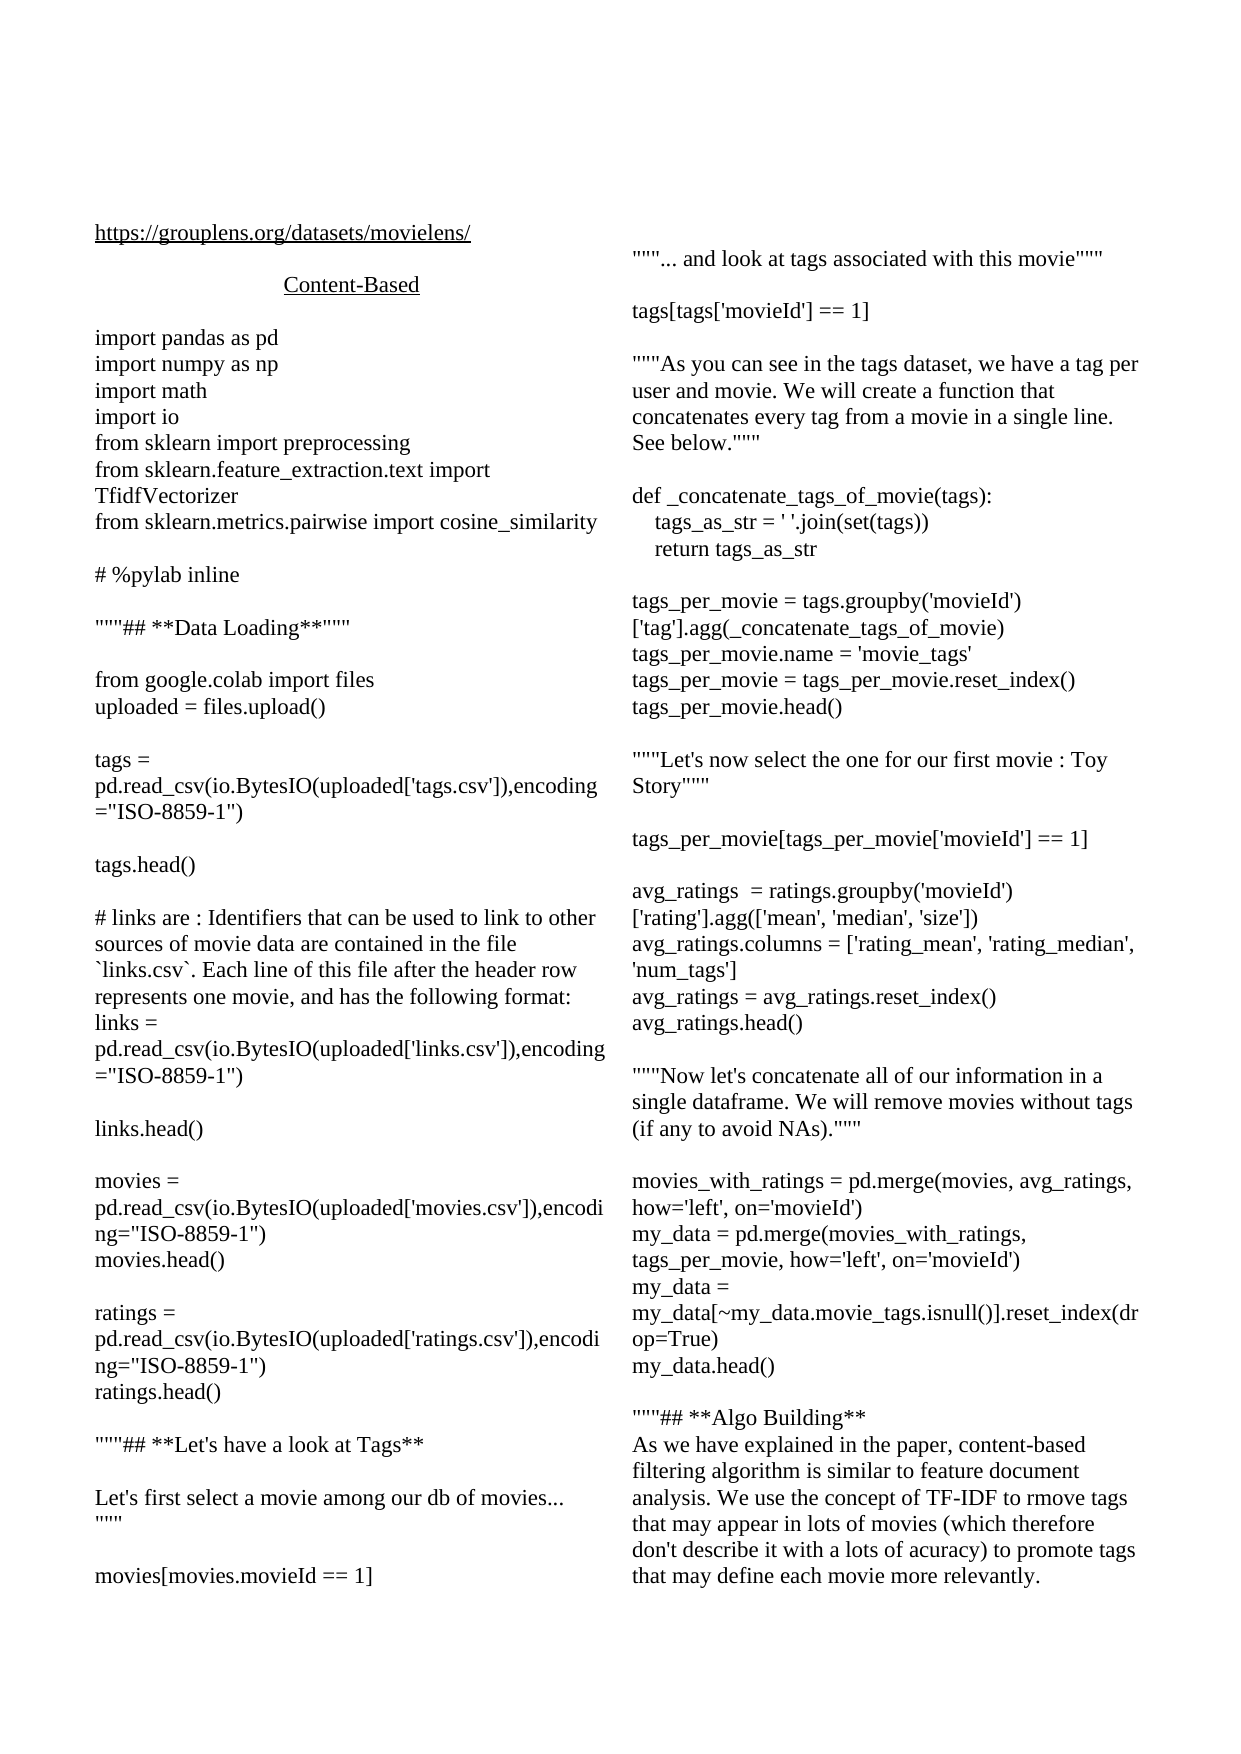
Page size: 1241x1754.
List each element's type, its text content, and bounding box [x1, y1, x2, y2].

text Content-Based [94, 271, 608, 298]
text my_data = my_data[~my_data.movie_tags.isnull()].reset_index(drop=True) [632, 1273, 1146, 1352]
text avg_ratings.columns = ['rating_mean', 'rating_median', 'num_tags'] [632, 930, 1146, 983]
text tags_per_movie.name = 'movie_tags' [632, 640, 1146, 667]
text """As you can see in the tags dataset, we have a tag per user and movie. We will create a function that concatenates every tag from a movie in a single line. See below.""" [632, 350, 1146, 456]
text movies = pd.read_csv(io.BytesIO(uploaded['movies.csv']),encoding="ISO-8859-1") [94, 1167, 608, 1246]
text my_data = pd.merge(movies_with_ratings, tags_per_movie, how='left', on='movieId') [632, 1220, 1146, 1273]
text from sklearn import preprocessing [94, 429, 608, 456]
text movies_with_ratings = pd.merge(movies, avg_ratings, how='left', on='movieId') [632, 1167, 1146, 1220]
text """Let's now select the one for our first movie : Toy Story""" [632, 746, 1146, 798]
text """## **Let's have a look at Tags** [94, 1431, 608, 1457]
text ratings.head() [94, 1378, 608, 1404]
text Let's first select a movie among our db of movies... [94, 1483, 608, 1510]
text movies.head() [94, 1246, 608, 1273]
text tags[tags['movieId'] == 1] [632, 298, 1146, 324]
text tags_per_movie.head() [632, 693, 1146, 719]
text avg_ratings = avg_ratings.reset_index() [632, 983, 1146, 1009]
text ratings = pd.read_csv(io.BytesIO(uploaded['ratings.csv']),encoding="ISO-8859-1") [94, 1299, 608, 1378]
text """## **Data Loading**""" [94, 614, 608, 640]
text my_data.head() [632, 1352, 1146, 1378]
text import numpy as np [94, 350, 608, 377]
text """... and look at tags associated with this movie""" [632, 245, 1146, 271]
text tags_per_movie[tags_per_movie['movieId'] == 1] [632, 825, 1146, 851]
text """## **Algo Building** [632, 1404, 1146, 1431]
text tags_as_str = ' '.join(set(tags)) [632, 508, 1146, 535]
text tags.head() [94, 851, 608, 877]
text tags_per_movie = tags_per_movie.reset_index() [632, 667, 1146, 693]
text import io [94, 403, 608, 429]
text from google.colab import files [94, 667, 608, 693]
text avg_ratings = ratings.groupby('movieId')['rating'].agg(['mean', 'median', 'size']) [632, 877, 1146, 930]
text tags = pd.read_csv(io.BytesIO(uploaded['tags.csv']),encoding="ISO-8859-1") [94, 746, 608, 825]
text def _concatenate_tags_of_movie(tags): [632, 482, 1146, 508]
text """ [94, 1510, 608, 1536]
text from sklearn.metrics.pairwise import cosine_similarity [94, 508, 608, 535]
text import math [94, 377, 608, 403]
text links = pd.read_csv(io.BytesIO(uploaded['links.csv']),encoding="ISO-8859-1") [94, 1009, 608, 1088]
text # links are : Identifiers that can be used to link to other sources of movie data are contained in the file `links.csv`. Each line of this file after the header row represents one movie, and has the following format: [94, 904, 608, 1009]
text uploaded = files.upload() [94, 693, 608, 719]
text import pandas as pd [94, 324, 608, 350]
text return tags_as_str [632, 535, 1146, 561]
text """Now let's concatenate all of our information in a single dataframe. We will remove movies without tags (if any to avoid NAs).""" [632, 1062, 1146, 1141]
text movies[movies.movieId == 1] [94, 1563, 608, 1589]
text As we have explained in the paper, content-based filtering algorithm is similar to feature document analysis. We use the concept of TF-IDF to rmove tags that may appear in lots of movies (which therefore don't describe it with a lots of acuracy) to promote tags that may define each movie more relevantly. [632, 1431, 1146, 1589]
text # %pylab inline [94, 561, 608, 587]
text avg_ratings.head() [632, 1009, 1146, 1036]
text tags_per_movie = tags.groupby('movieId')['tag'].agg(_concatenate_tags_of_movie) [632, 587, 1146, 640]
text from sklearn.feature_extraction.text import TfidfVectorizer [94, 456, 608, 508]
text links.head() [94, 1114, 608, 1141]
text https://grouplens.org/datasets/movielens/ [94, 218, 608, 245]
